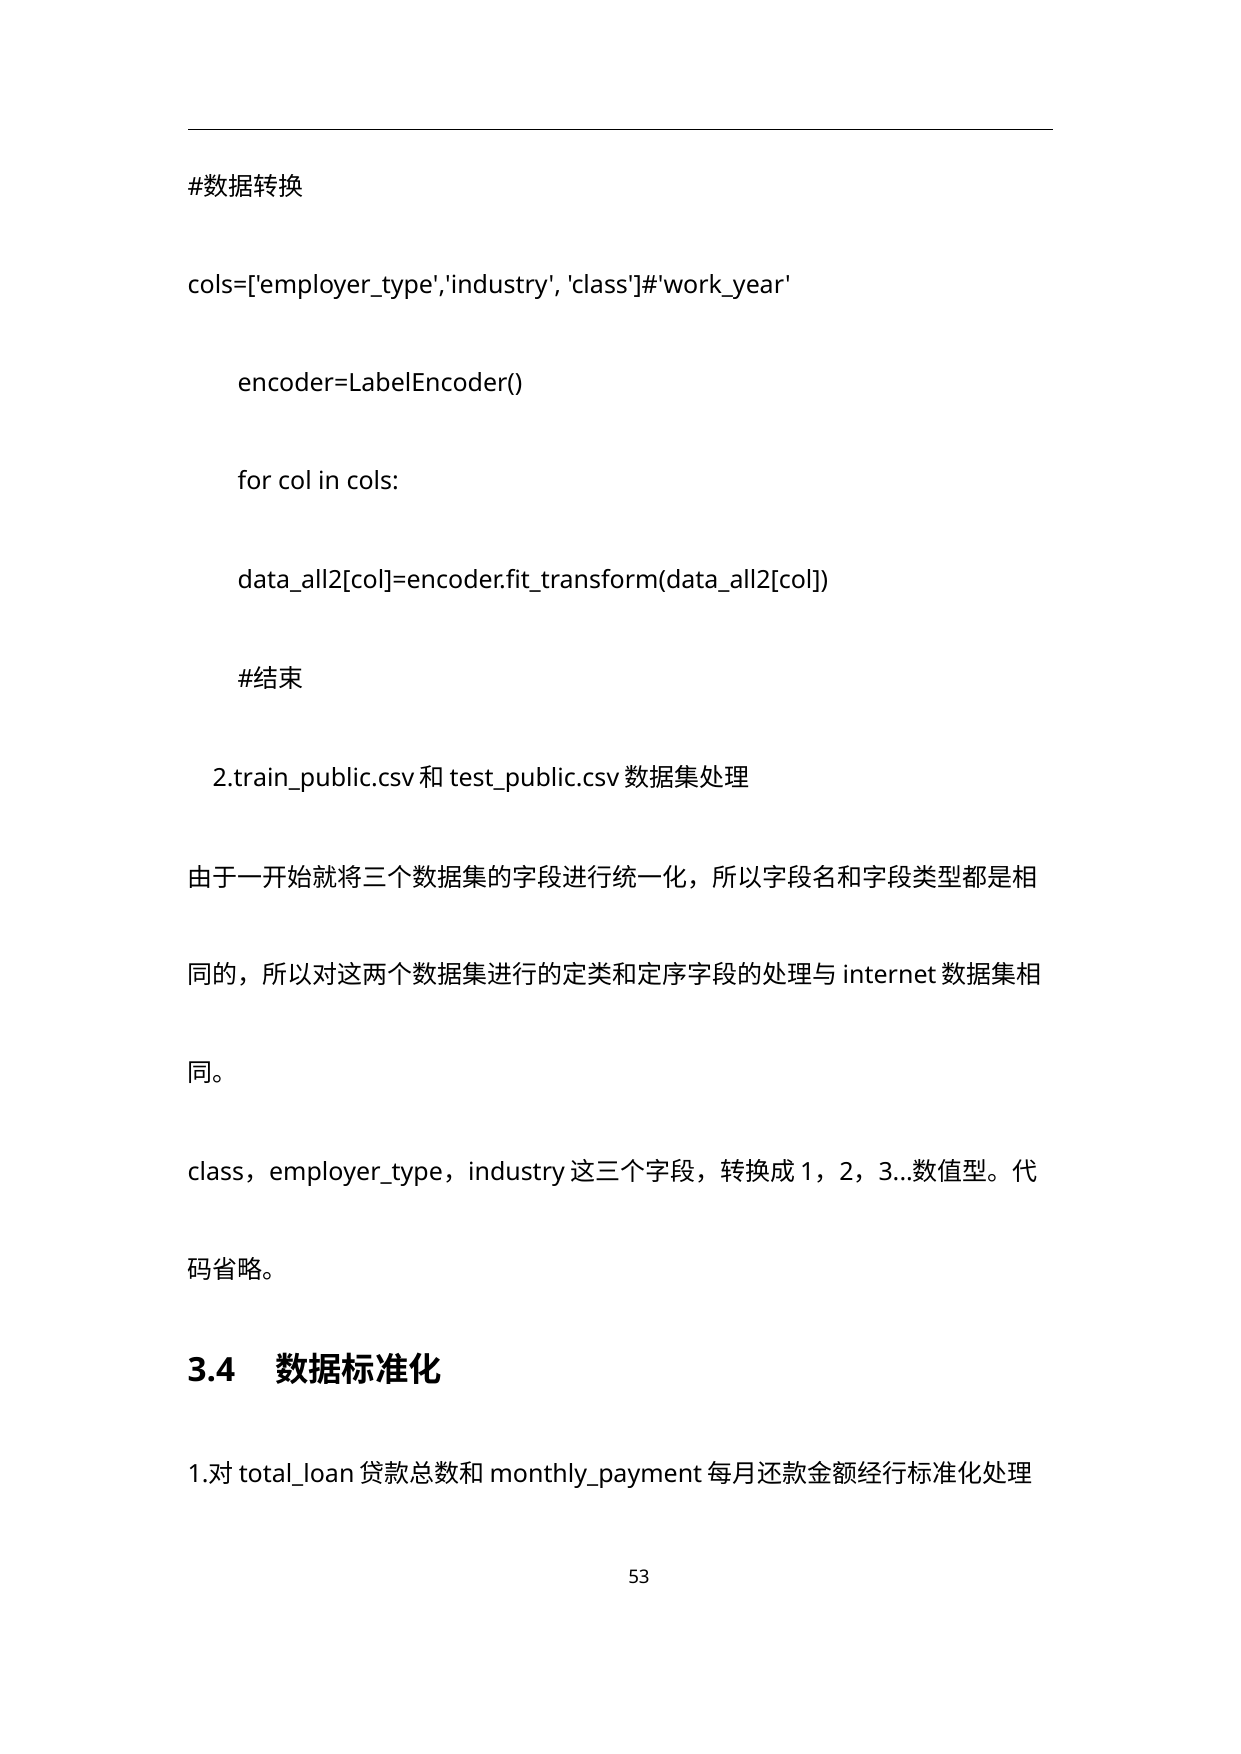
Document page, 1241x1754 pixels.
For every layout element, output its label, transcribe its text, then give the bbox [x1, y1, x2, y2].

text cols=['employer_type','industry', 'class']#'work_year' [187, 251, 1053, 316]
text encoder=LabelEncoder() [187, 349, 1053, 414]
text #结束 [187, 644, 1053, 709]
text 1.对total_loan贷款总数和monthly_payment每月还款金额经行标准化处理 [187, 1439, 1053, 1504]
text class，employer_type，industry这三个字段，转换成1，2，3...数值型。代码省略。 [187, 1137, 1053, 1300]
text data_all2[col]=encoder.fit_transform(data_all2[col]) [187, 546, 1053, 611]
text for col in cols: [187, 448, 1053, 513]
text 2.train_public.csv和test_public.csv数据集处理 [187, 743, 1053, 808]
subtitle 数据标准化 [187, 1334, 1053, 1399]
text 由于一开始就将三个数据集的字段进行统一化，所以字段名和字段类型都是相同的，所以对这两个数据集进行的定类和定序字段的处理与internet数据集相同。 [187, 843, 1053, 1103]
text #数据转换 [187, 152, 1053, 217]
